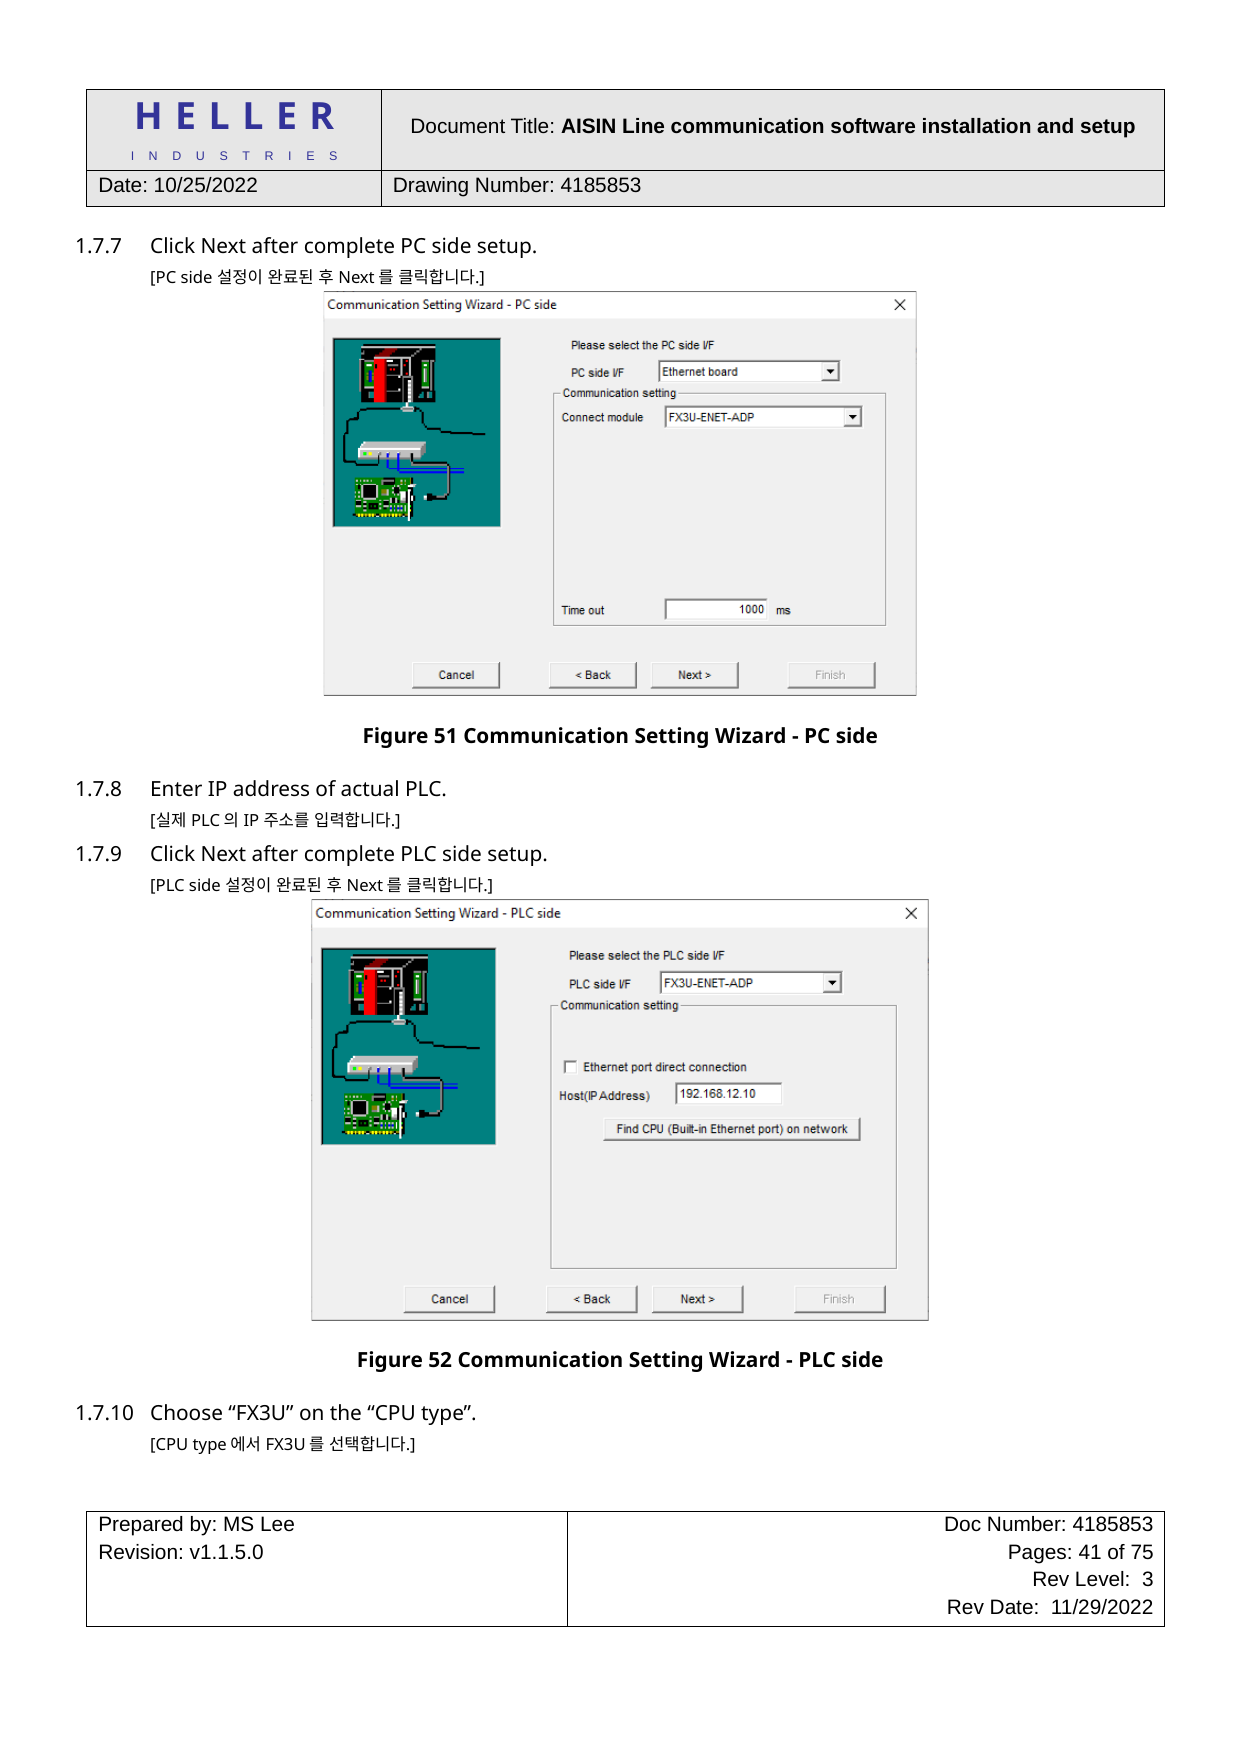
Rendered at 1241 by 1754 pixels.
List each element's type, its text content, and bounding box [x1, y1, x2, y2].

text Figure 51 Communication Setting Wizard - PC side [75, 721, 1165, 749]
text [PLC side 설정이 완료된 후 Next를 클릭합니다.] [75, 872, 1165, 896]
subtitle Choose “FX3U” on the “CPU type”. [75, 1398, 1165, 1427]
text [실제 PLC의 IP 주소를 입력합니다.] [75, 807, 1165, 831]
subtitle Click Next after complete PC side setup. [75, 231, 1165, 260]
text [PC side 설정이 완료된 후 Next를 클릭합니다.] [75, 264, 1165, 288]
subtitle Click Next after complete PLC side setup. [75, 839, 1165, 867]
text [CPU type에서 FX3U를 선택합니다.] [75, 1431, 1165, 1455]
subtitle Enter IP address of actual PLC. [75, 774, 1165, 803]
picture [323, 291, 917, 696]
text Figure 52 Communication Setting Wizard - PLC side [75, 1345, 1165, 1373]
picture [311, 899, 929, 1321]
